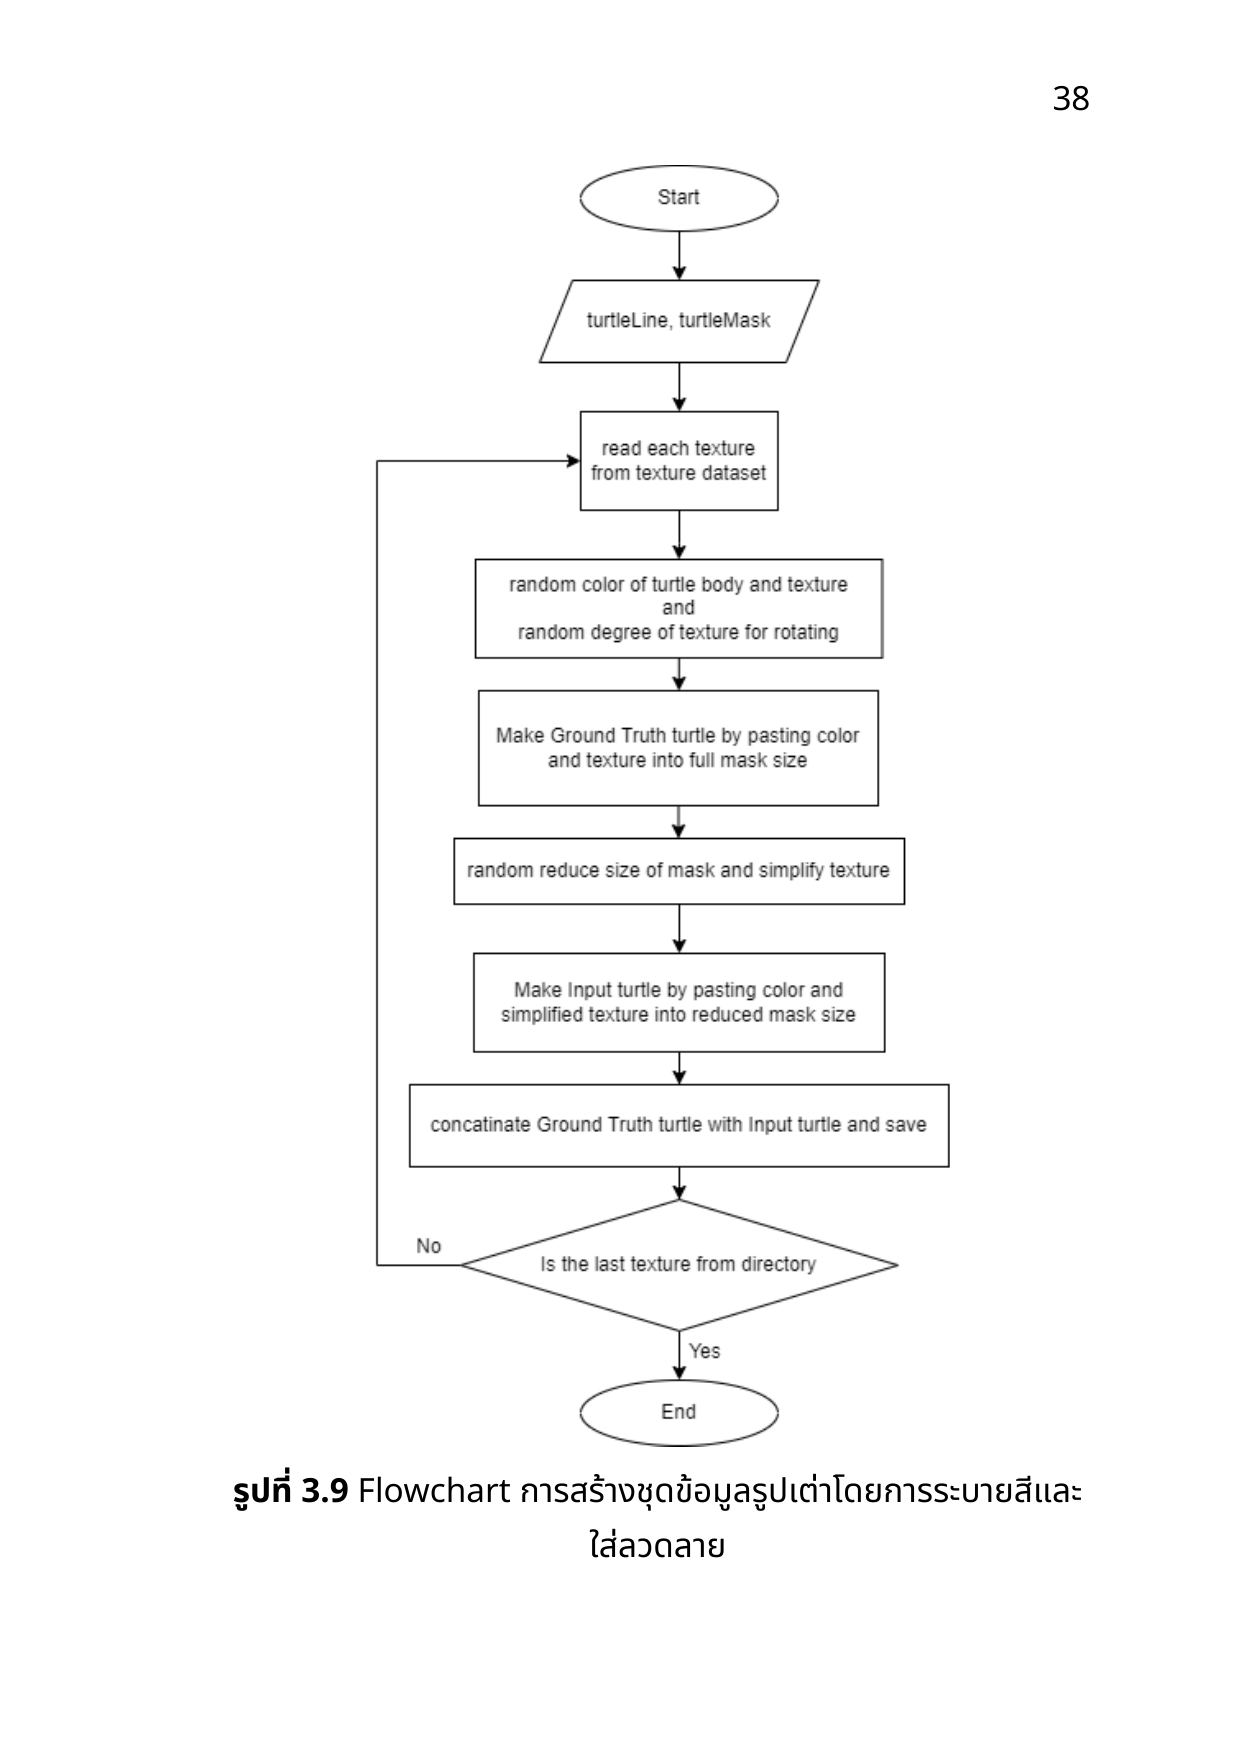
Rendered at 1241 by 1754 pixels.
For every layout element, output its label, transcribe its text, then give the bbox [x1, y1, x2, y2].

picture [365, 165, 950, 1447]
text รูปที่ 3.9 Flowchart การสร้างชุดข้อมูลรูปเต่าโดยการระบายสีและใส่ลวดลาย [225, 1467, 1090, 1572]
